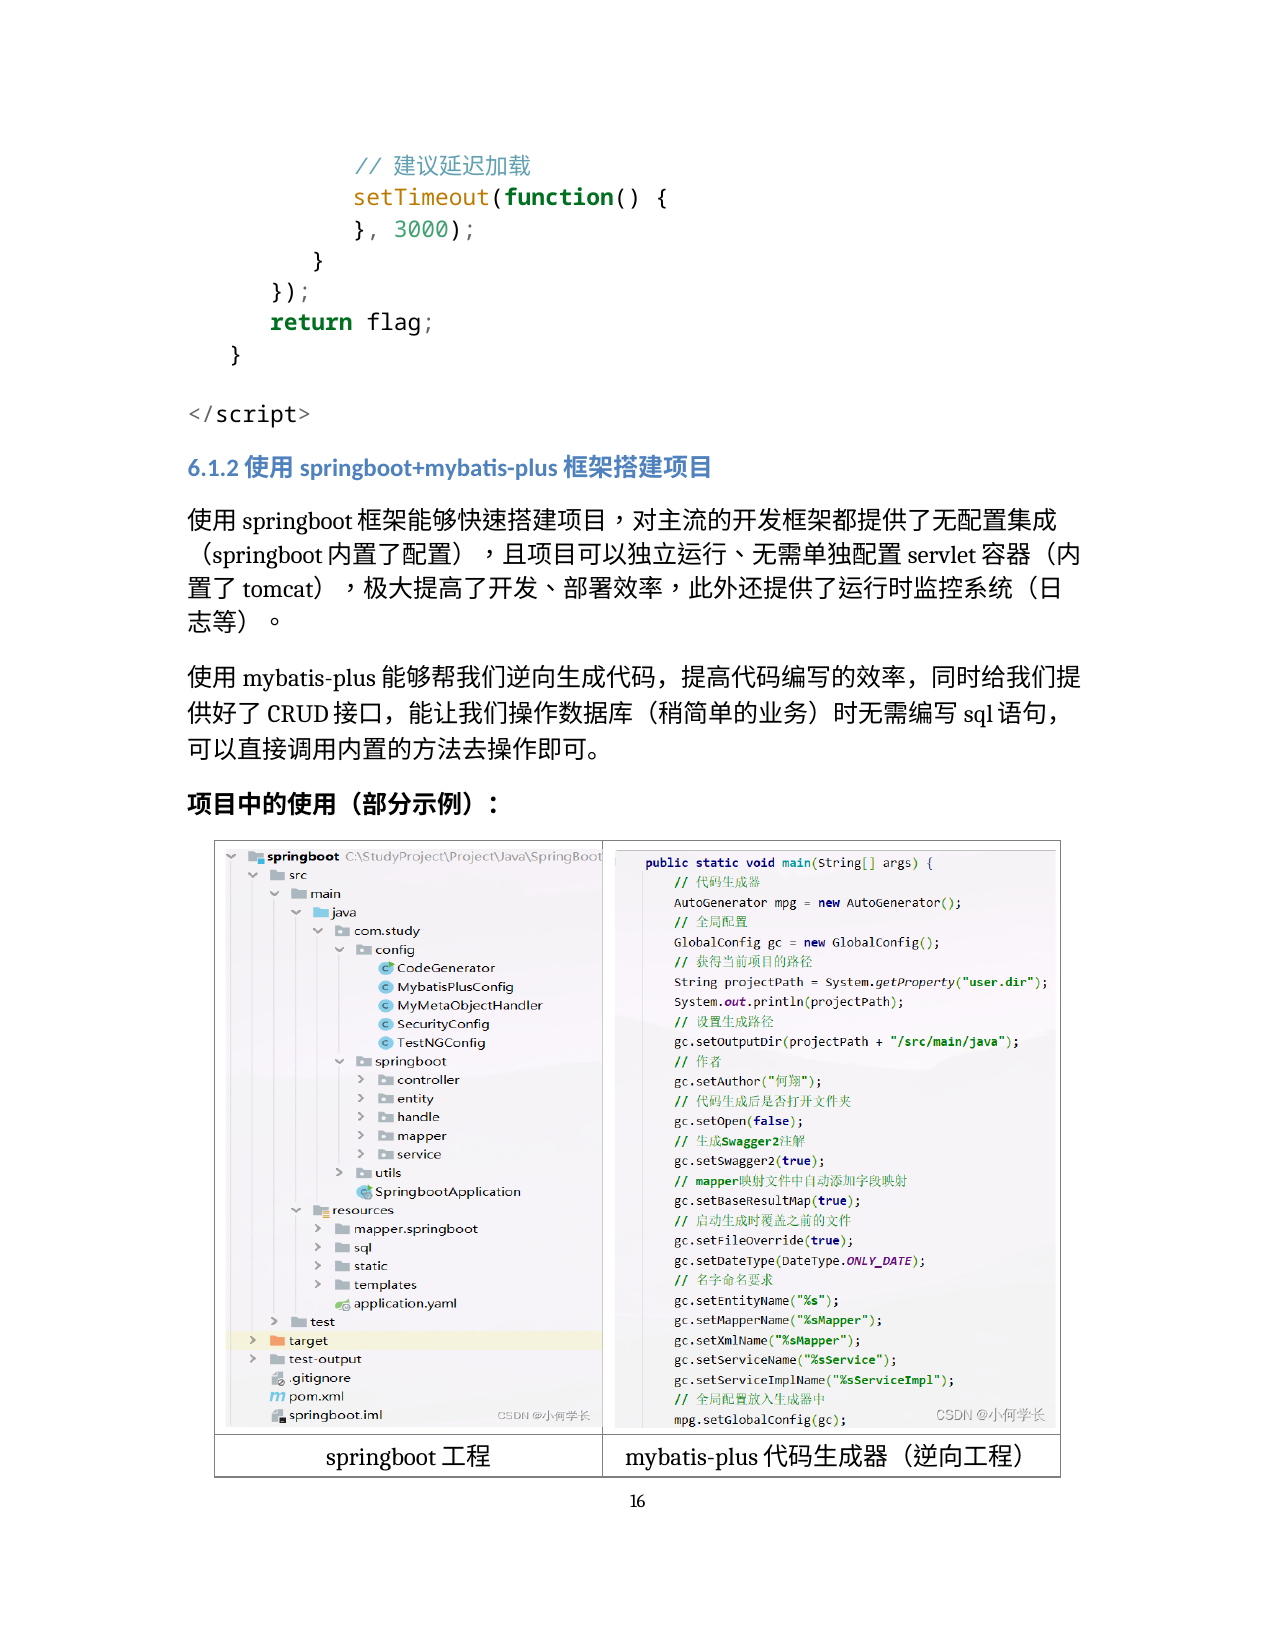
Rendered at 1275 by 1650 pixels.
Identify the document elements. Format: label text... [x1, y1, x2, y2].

table_header [215, 841, 602, 1434]
picture [225, 849, 603, 1427]
table_header [603, 841, 1060, 1434]
picture [614, 850, 1056, 1428]
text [187, 150, 1087, 429]
table_cell springboot工程 [215, 1435, 602, 1476]
text 项目中的使用（部分示例）： [187, 785, 1087, 821]
text 使用mybatis-plus能够帮我们逆向生成代码，提高代码编写的效率，同时给我们提供好了CRUD接口，能让我们操作数据库（稍简单的业务）时无需编写sql语句，可以直接调用内置的方法去操作即可。 [187, 657, 1087, 766]
table_cell mybatis-plus代码生成器（逆向工程） [603, 1435, 1060, 1476]
text 使用springboot框架能够快速搭建项目，对主流的开发框架都提供了⽆配置集成（springboot内置了配置），且项⽬可以独⽴运⾏、⽆需单独配置servlet容器（内置了tomcat），极⼤提⾼了开发、部署效率，此外还提供了运⾏时监控系统（⽇志等）。 [187, 502, 1087, 639]
subtitle 6.1.2 使用springboot+mybatis-plus框架搭建项目 [187, 449, 1087, 484]
